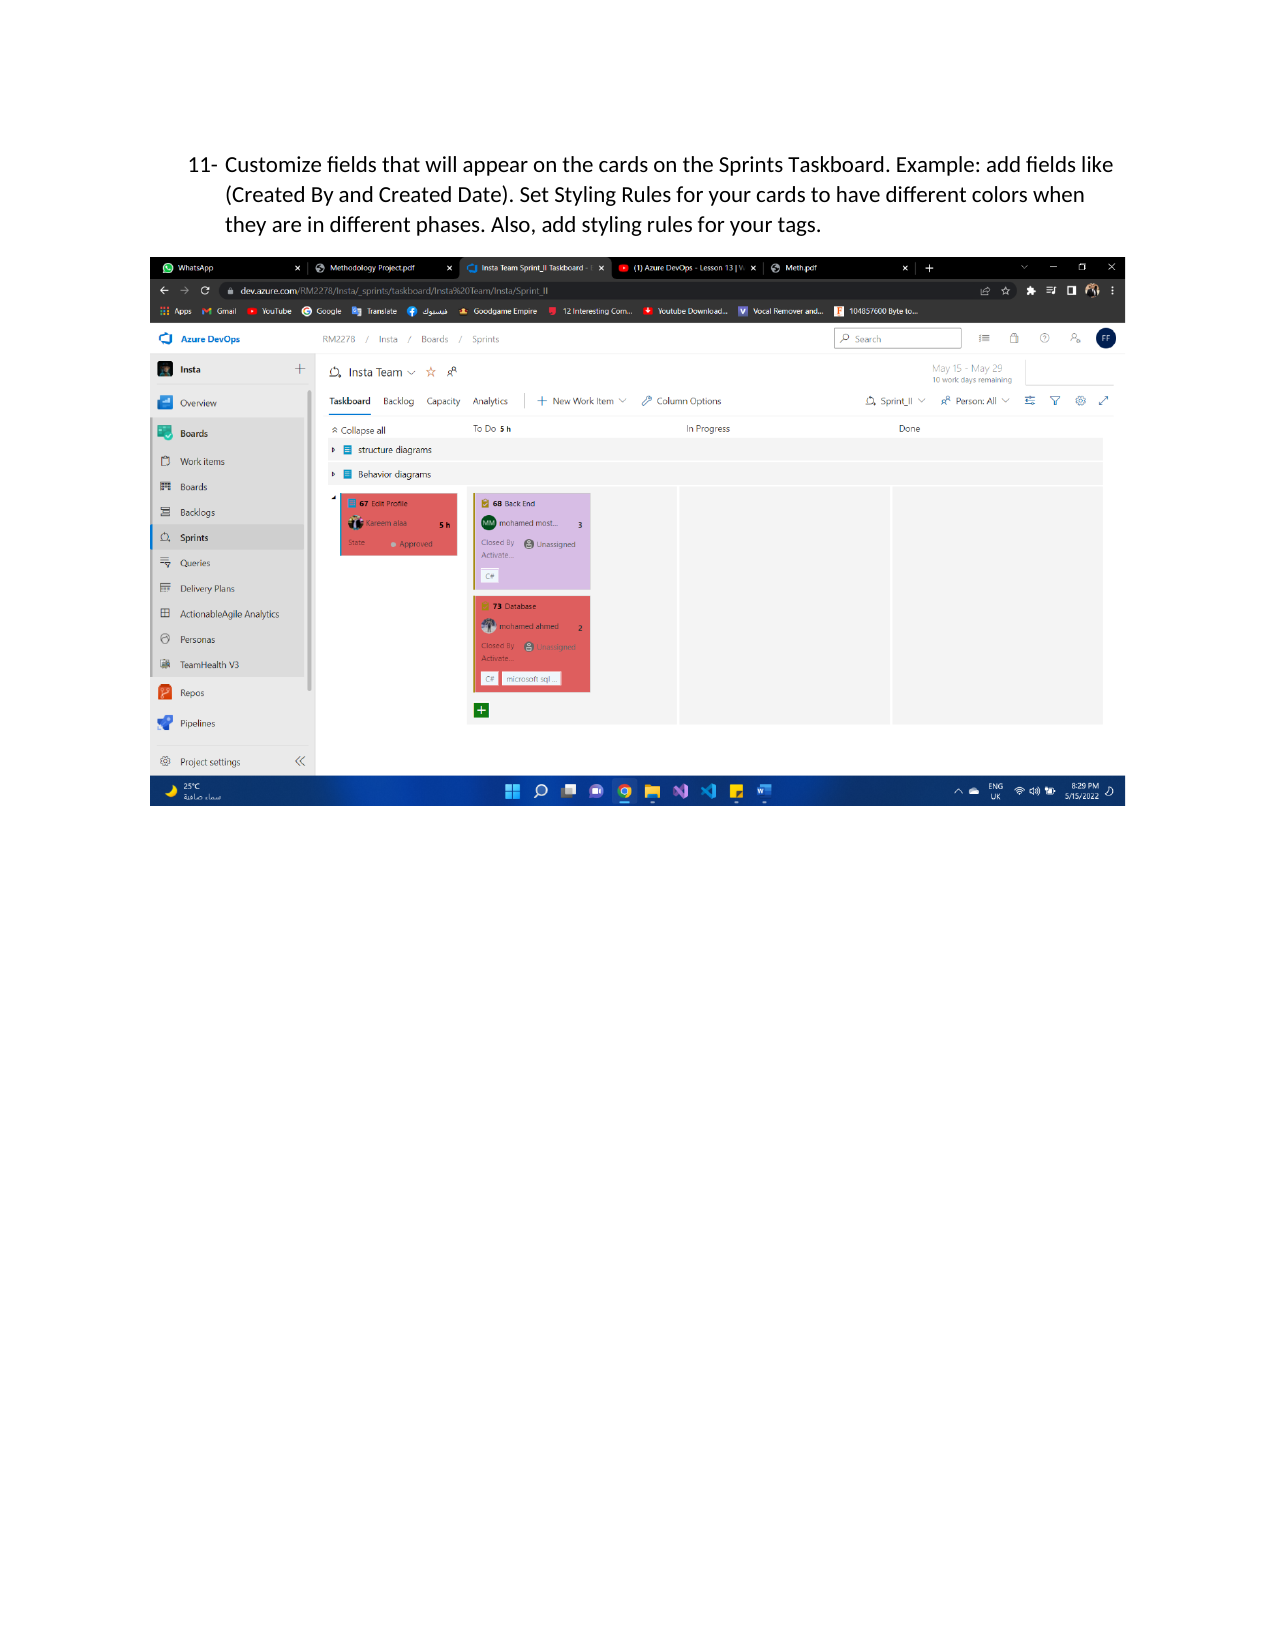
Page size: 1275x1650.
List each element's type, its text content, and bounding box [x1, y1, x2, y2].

picture [150, 257, 1125, 806]
list Customize fields that will appear on the cards on the Sprints Taskboard. Example: add fields like (Created By and Created Date). Set Styling Rules for your cards to have different colors when they are in different phases. Also, add styling rules for your tags. [187, 150, 1125, 238]
